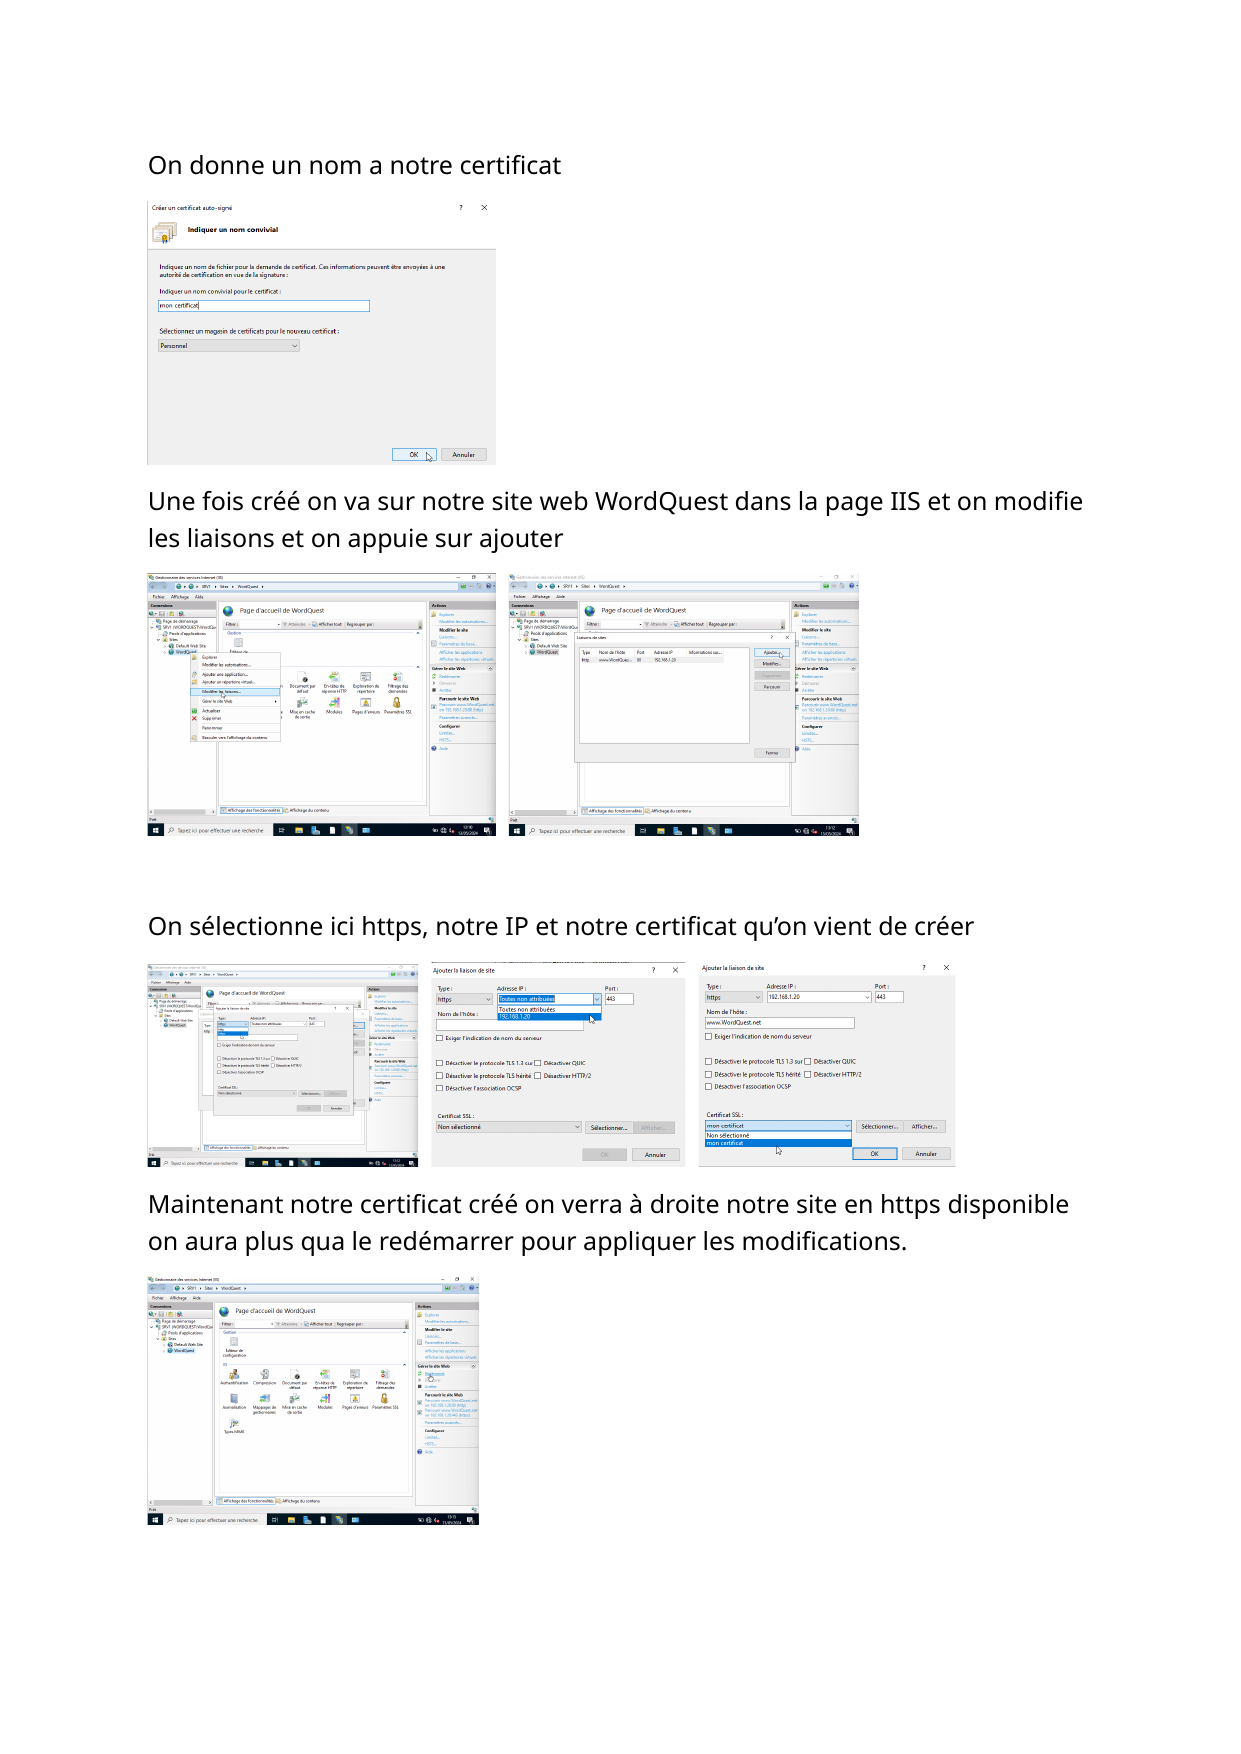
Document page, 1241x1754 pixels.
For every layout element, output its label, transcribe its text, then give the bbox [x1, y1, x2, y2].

text Une fois créé on va sur notre site web WordQuest dans la page IIS et on modifie les liaisons et on appuie sur ajouter [148, 483, 1093, 554]
picture [147, 1276, 479, 1525]
text On donne un nom a notre certificat [148, 148, 1093, 182]
picture [431, 962, 686, 1167]
text Maintenant notre certificat créé on verra à droite notre site en https disponible on aura plus qua le redémarrer pour appliquer les modifications. [148, 1186, 1093, 1257]
picture [698, 961, 956, 1167]
picture [508, 573, 859, 836]
text On sélectionne ici https, notre IP et notre certificat qu’on vient de créer [148, 908, 1093, 942]
picture [147, 573, 496, 836]
picture [147, 201, 496, 465]
picture [147, 964, 419, 1167]
